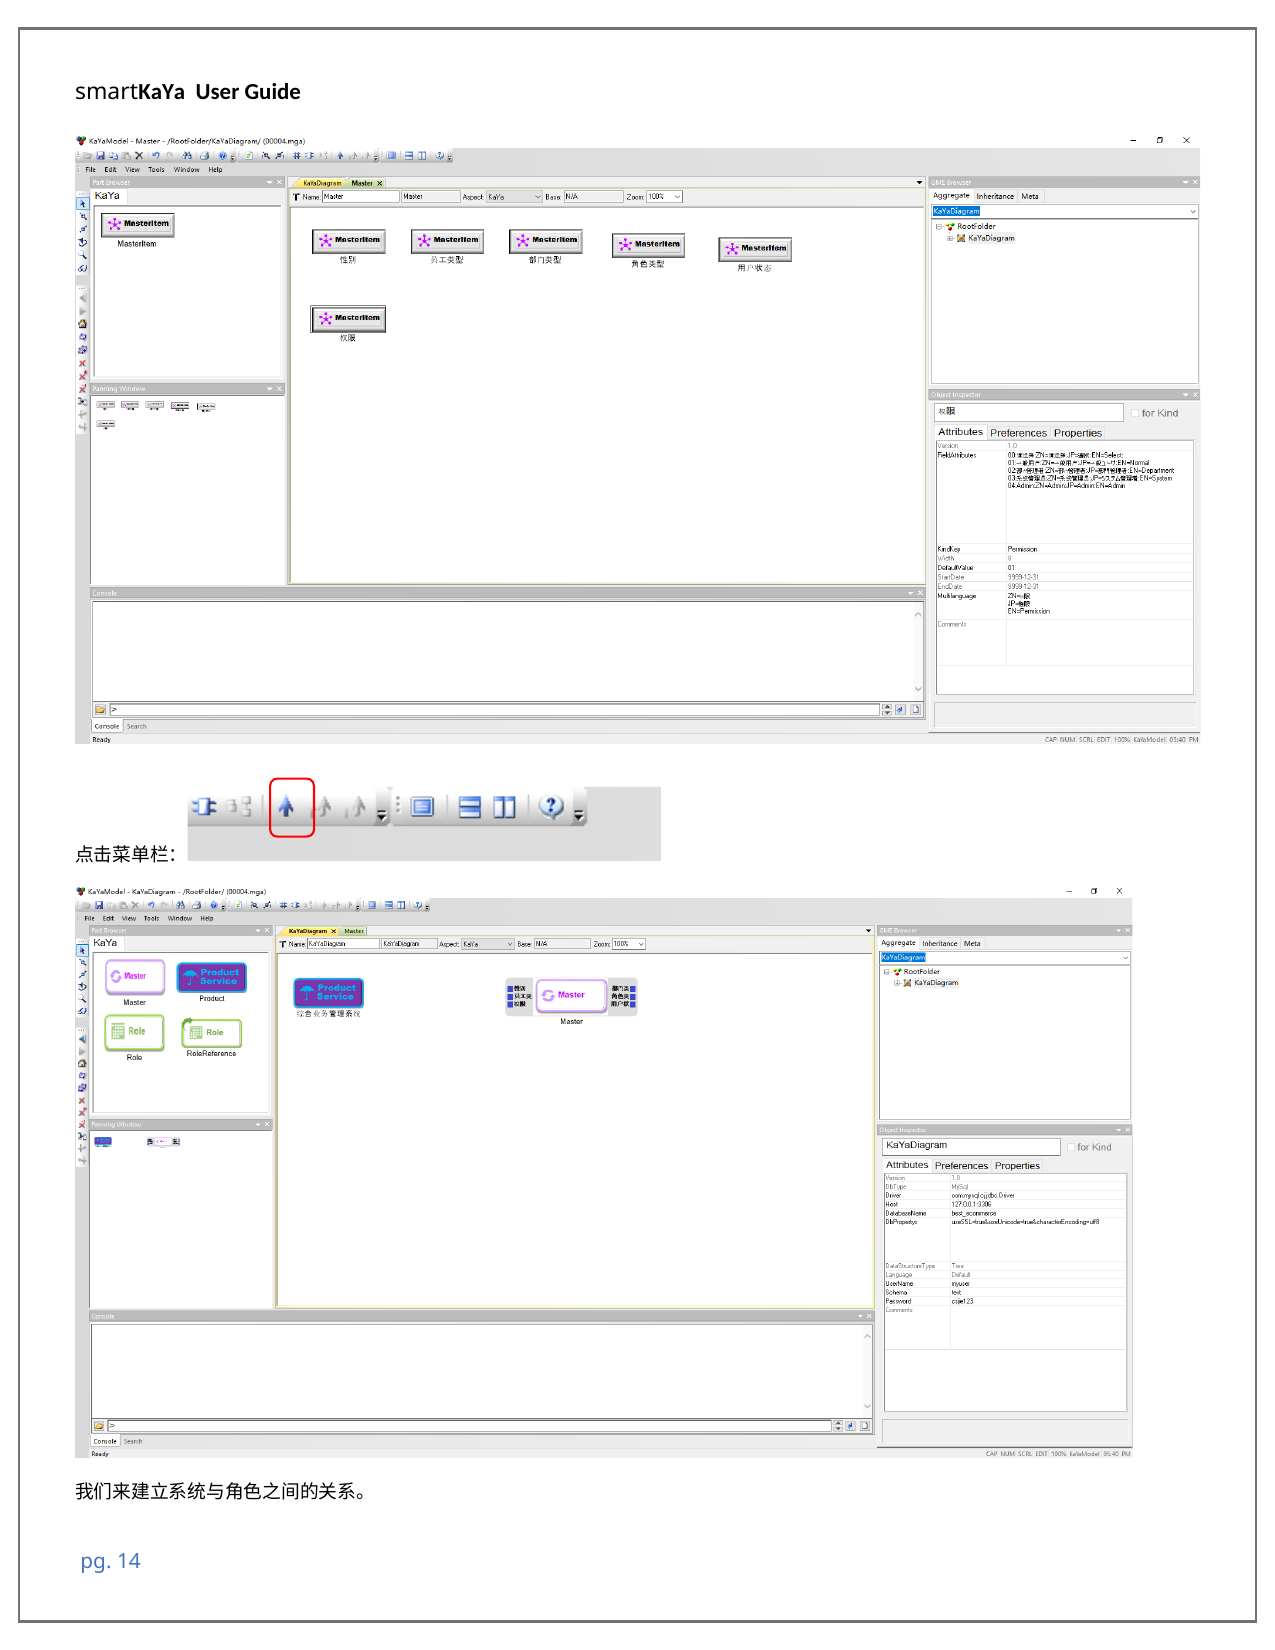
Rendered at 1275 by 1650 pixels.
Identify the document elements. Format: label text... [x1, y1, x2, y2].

picture [187, 762, 661, 861]
text 我们来建立系统与角色之间的关系。 [75, 1477, 1200, 1504]
picture [75, 134, 1200, 744]
picture [75, 885, 1133, 1458]
